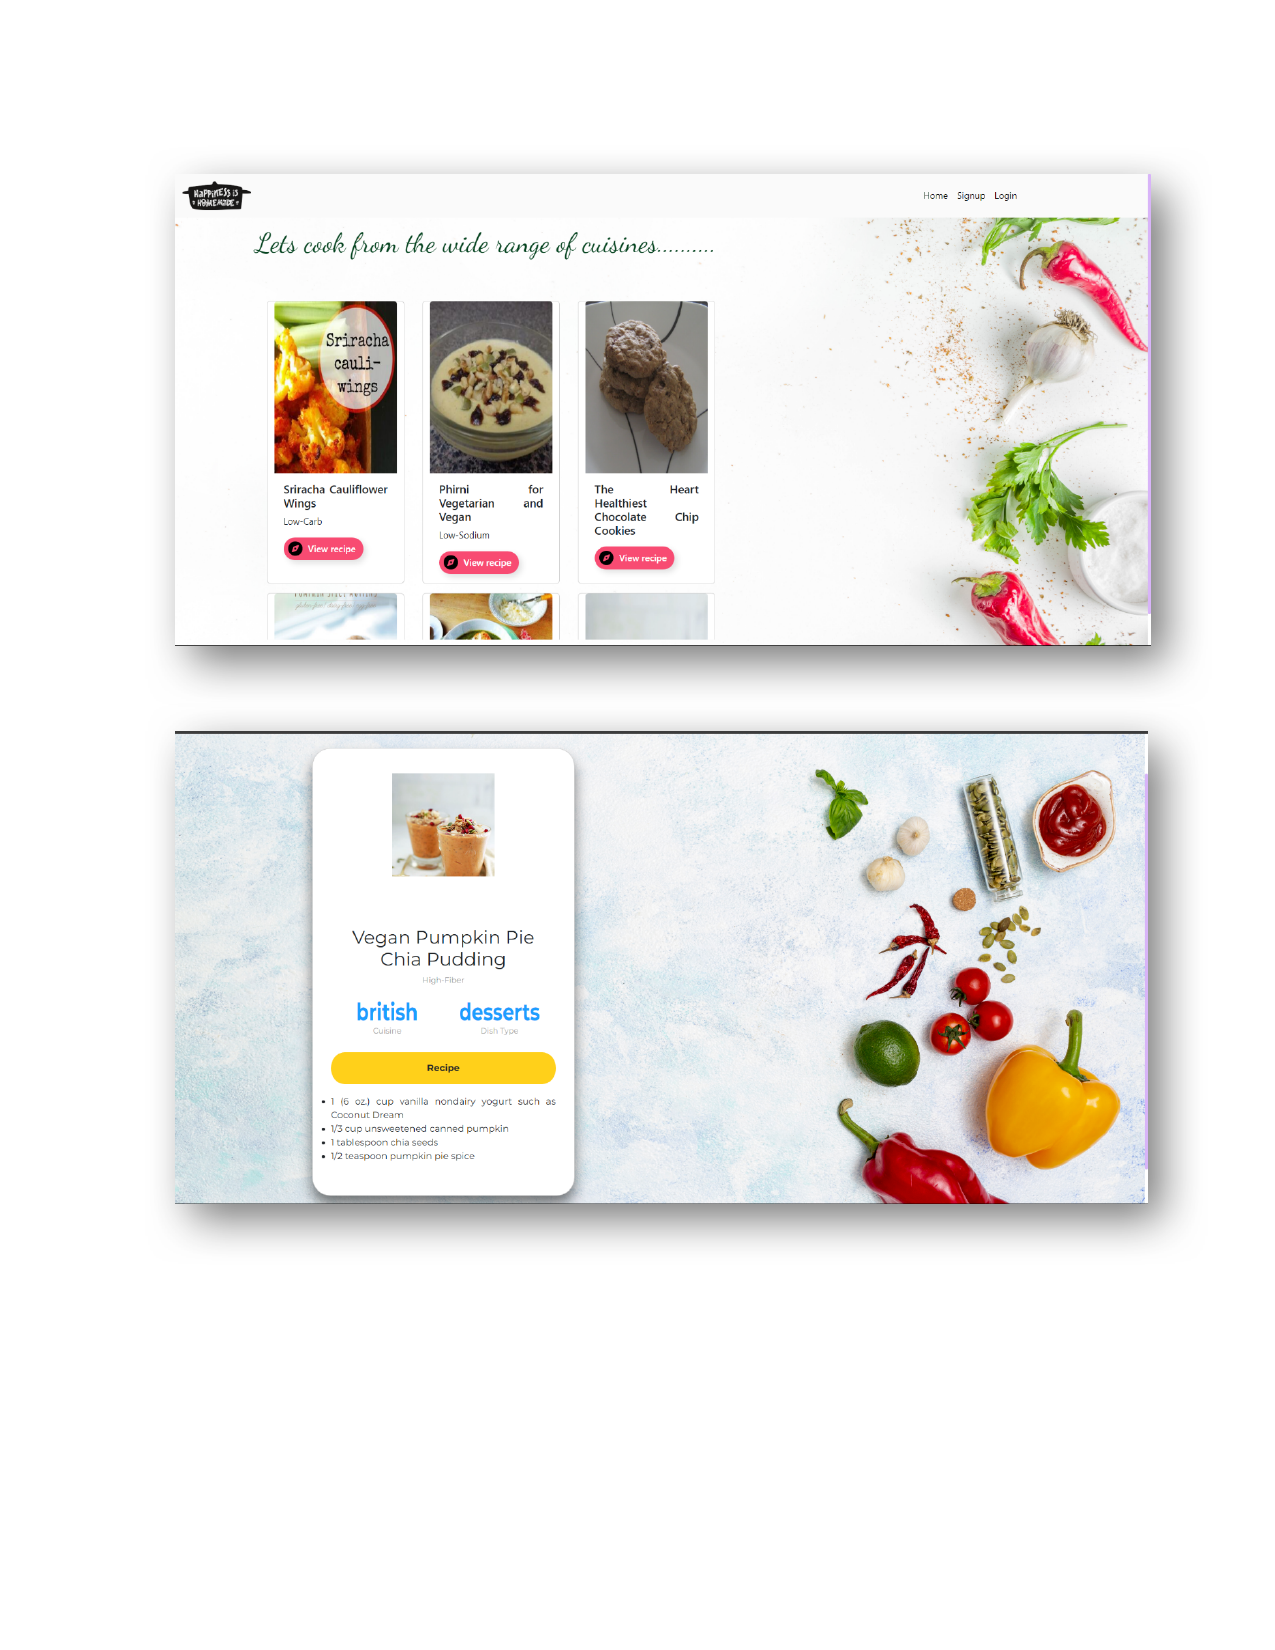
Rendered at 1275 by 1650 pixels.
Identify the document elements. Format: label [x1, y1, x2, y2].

picture [175, 731, 1148, 1204]
picture [175, 174, 1151, 646]
